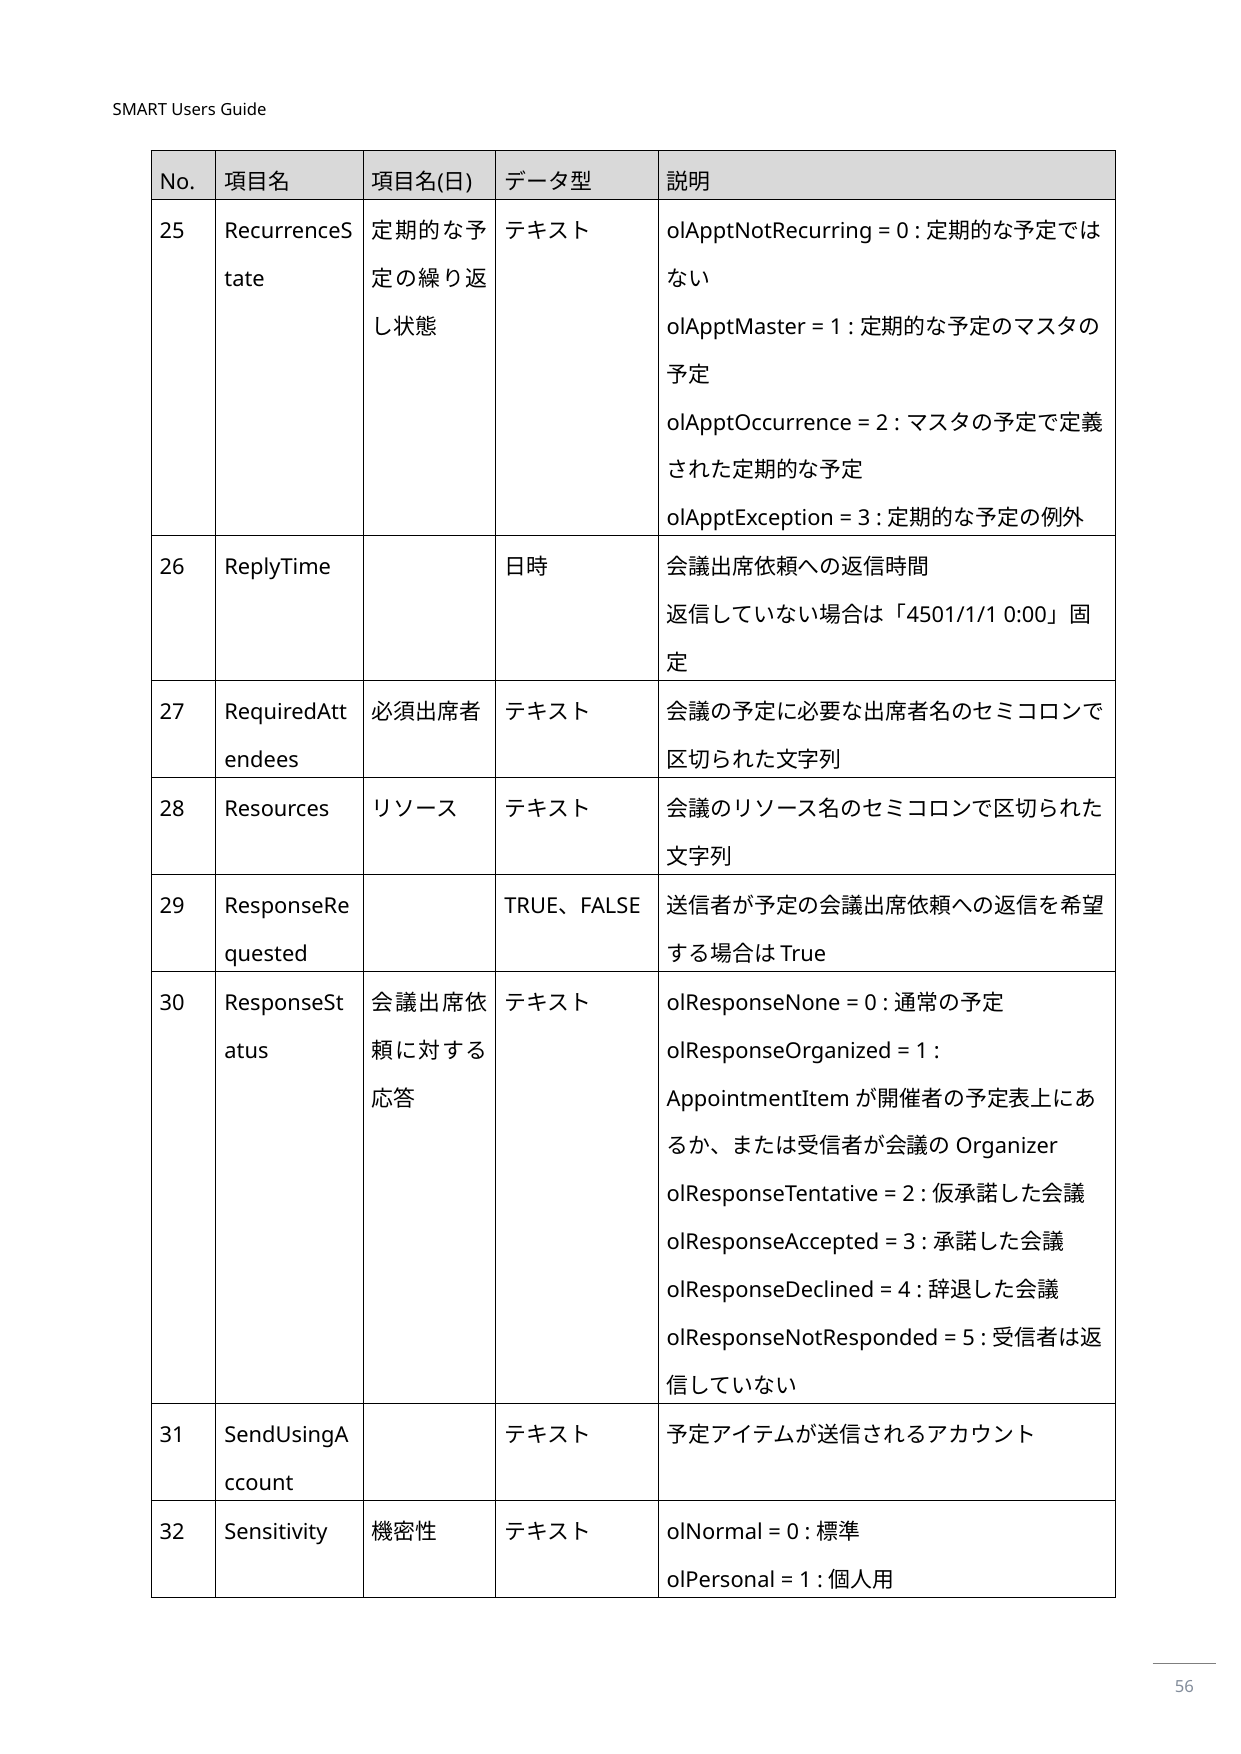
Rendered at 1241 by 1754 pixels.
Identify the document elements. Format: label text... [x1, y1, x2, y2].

table_cell 会議出席依頼に対する応答 [364, 972, 495, 1403]
table_cell ReplyTime [216, 536, 363, 680]
table_cell [152, 1404, 215, 1500]
table_cell テキスト [496, 1404, 658, 1500]
table_cell 機密性 [364, 1501, 495, 1597]
table_cell Resources [216, 778, 363, 874]
table_cell [152, 200, 215, 535]
table_cell テキスト [496, 1501, 658, 1597]
table_cell ResponseStatus [216, 972, 363, 1403]
table_cell 必須出席者 [364, 681, 495, 777]
table_cell olResponseNone = 0 : 通常の予定 olResponseOrganized = 1 : AppointmentItem が開催者の予定表上にあるか、または受信者が会議の Organizer olResponseTentative = 2 : 仮承諾した会議 olResponseAccepted = 3 : 承諾した会議 olResponseDeclined = 4 : 辞退した会議 olResponseNotResponded = 5 : 受信者は返信していない [659, 972, 1115, 1403]
table_cell 日時 [496, 536, 658, 680]
table_cell 送信者が予定の会議出席依頼への返信を希望する場合はTrue [659, 875, 1115, 971]
table_cell リソース [364, 778, 495, 874]
table_header データ型 [496, 151, 658, 199]
table_cell [152, 778, 215, 874]
table_cell 会議出席依頼への返信時間 返信していない場合は「4501/1/1 0:00」固定 [659, 536, 1115, 680]
table_cell [364, 1404, 495, 1500]
table_cell テキスト [496, 972, 658, 1403]
table_cell RequiredAttendees [216, 681, 363, 777]
table_cell Sensitivity [216, 1501, 363, 1597]
table_cell SendUsingAccount [216, 1404, 363, 1500]
table_cell [152, 536, 215, 680]
table_cell [364, 536, 495, 680]
table_cell [364, 875, 495, 971]
table_cell [152, 1501, 215, 1597]
table_header No. [152, 151, 215, 199]
table_cell 会議のリソース名のセミコロンで区切られた文字列 [659, 778, 1115, 874]
table_cell 会議の予定に必要な出席者名のセミコロンで区切られた文字列 [659, 681, 1115, 777]
table_header 項目名(日) [364, 151, 495, 199]
table_cell [152, 681, 215, 777]
table_cell テキスト [496, 200, 658, 535]
table_header 項目名 [216, 151, 363, 199]
table_cell [152, 875, 215, 971]
table_cell 定期的な予定の繰り返し状態 [364, 200, 495, 535]
table_cell ResponseRequested [216, 875, 363, 971]
table_cell olApptNotRecurring = 0 : 定期的な予定ではない olApptMaster = 1 : 定期的な予定のマスタの予定 olApptOccurrence = 2 : マスタの予定で定義された定期的な予定 olApptException = 3 : 定期的な予定の例外 [659, 200, 1115, 535]
table_cell TRUE、FALSE [496, 875, 658, 971]
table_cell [659, 1501, 1115, 1597]
table_header 説明 [659, 151, 1115, 199]
table_cell RecurrenceState [216, 200, 363, 535]
table_cell テキスト [496, 778, 658, 874]
table_cell テキスト [496, 681, 658, 777]
table_cell [152, 972, 215, 1403]
table_cell 予定アイテムが送信されるアカウント [659, 1404, 1115, 1500]
